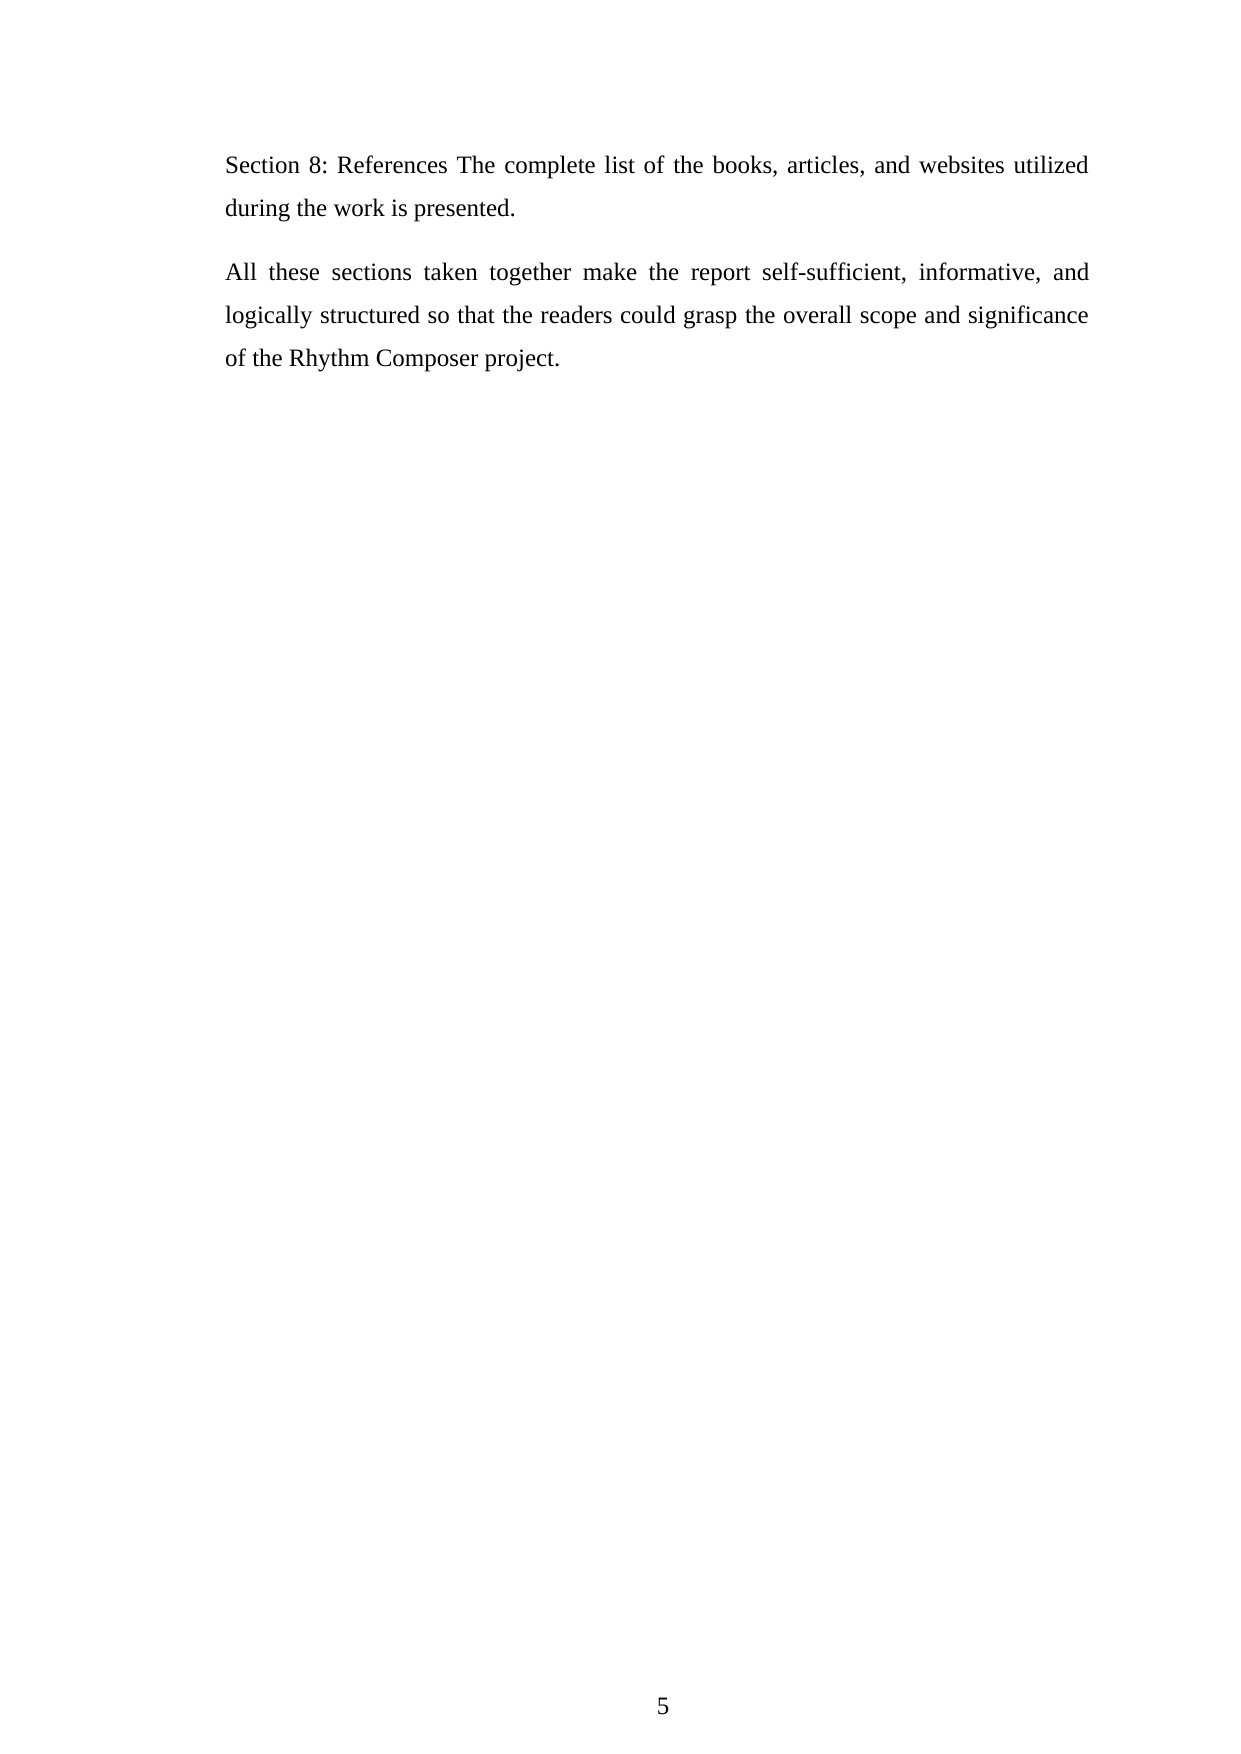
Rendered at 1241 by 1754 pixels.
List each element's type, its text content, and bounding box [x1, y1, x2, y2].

text Section 8: References The complete list of the books, articles, and websites utilized during the work is presented. [225, 150, 1090, 222]
text All these sections taken together make the report self-sufficient, informative, and logically structured so that the readers could grasp the overall scope and significance of the Rhythm Composer project. [225, 257, 1090, 372]
